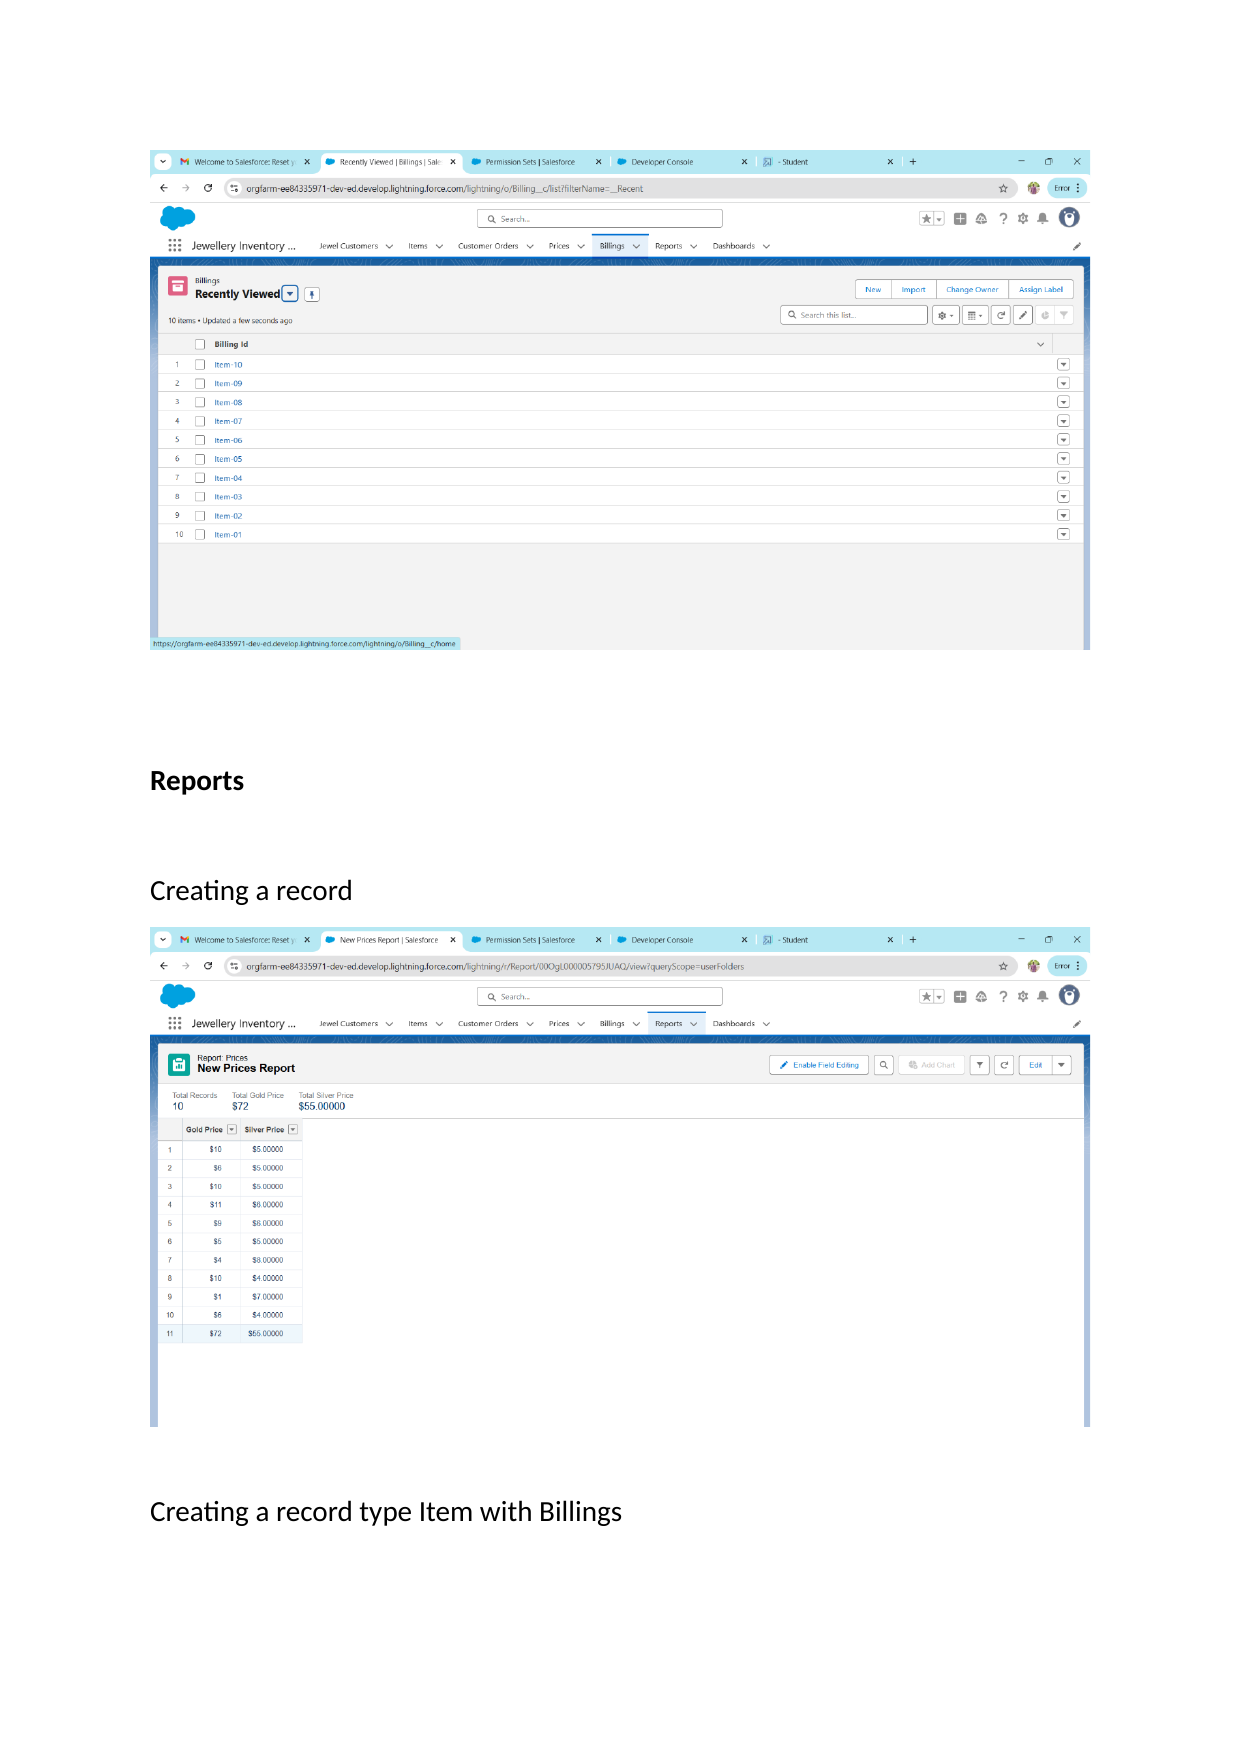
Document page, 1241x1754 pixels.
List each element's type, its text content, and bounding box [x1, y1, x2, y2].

picture [150, 150, 1091, 650]
text Creating a record [150, 872, 1090, 908]
text Reports [150, 762, 1090, 798]
text Creating a record type Item with Billings [150, 1493, 1090, 1528]
picture [150, 927, 1091, 1427]
